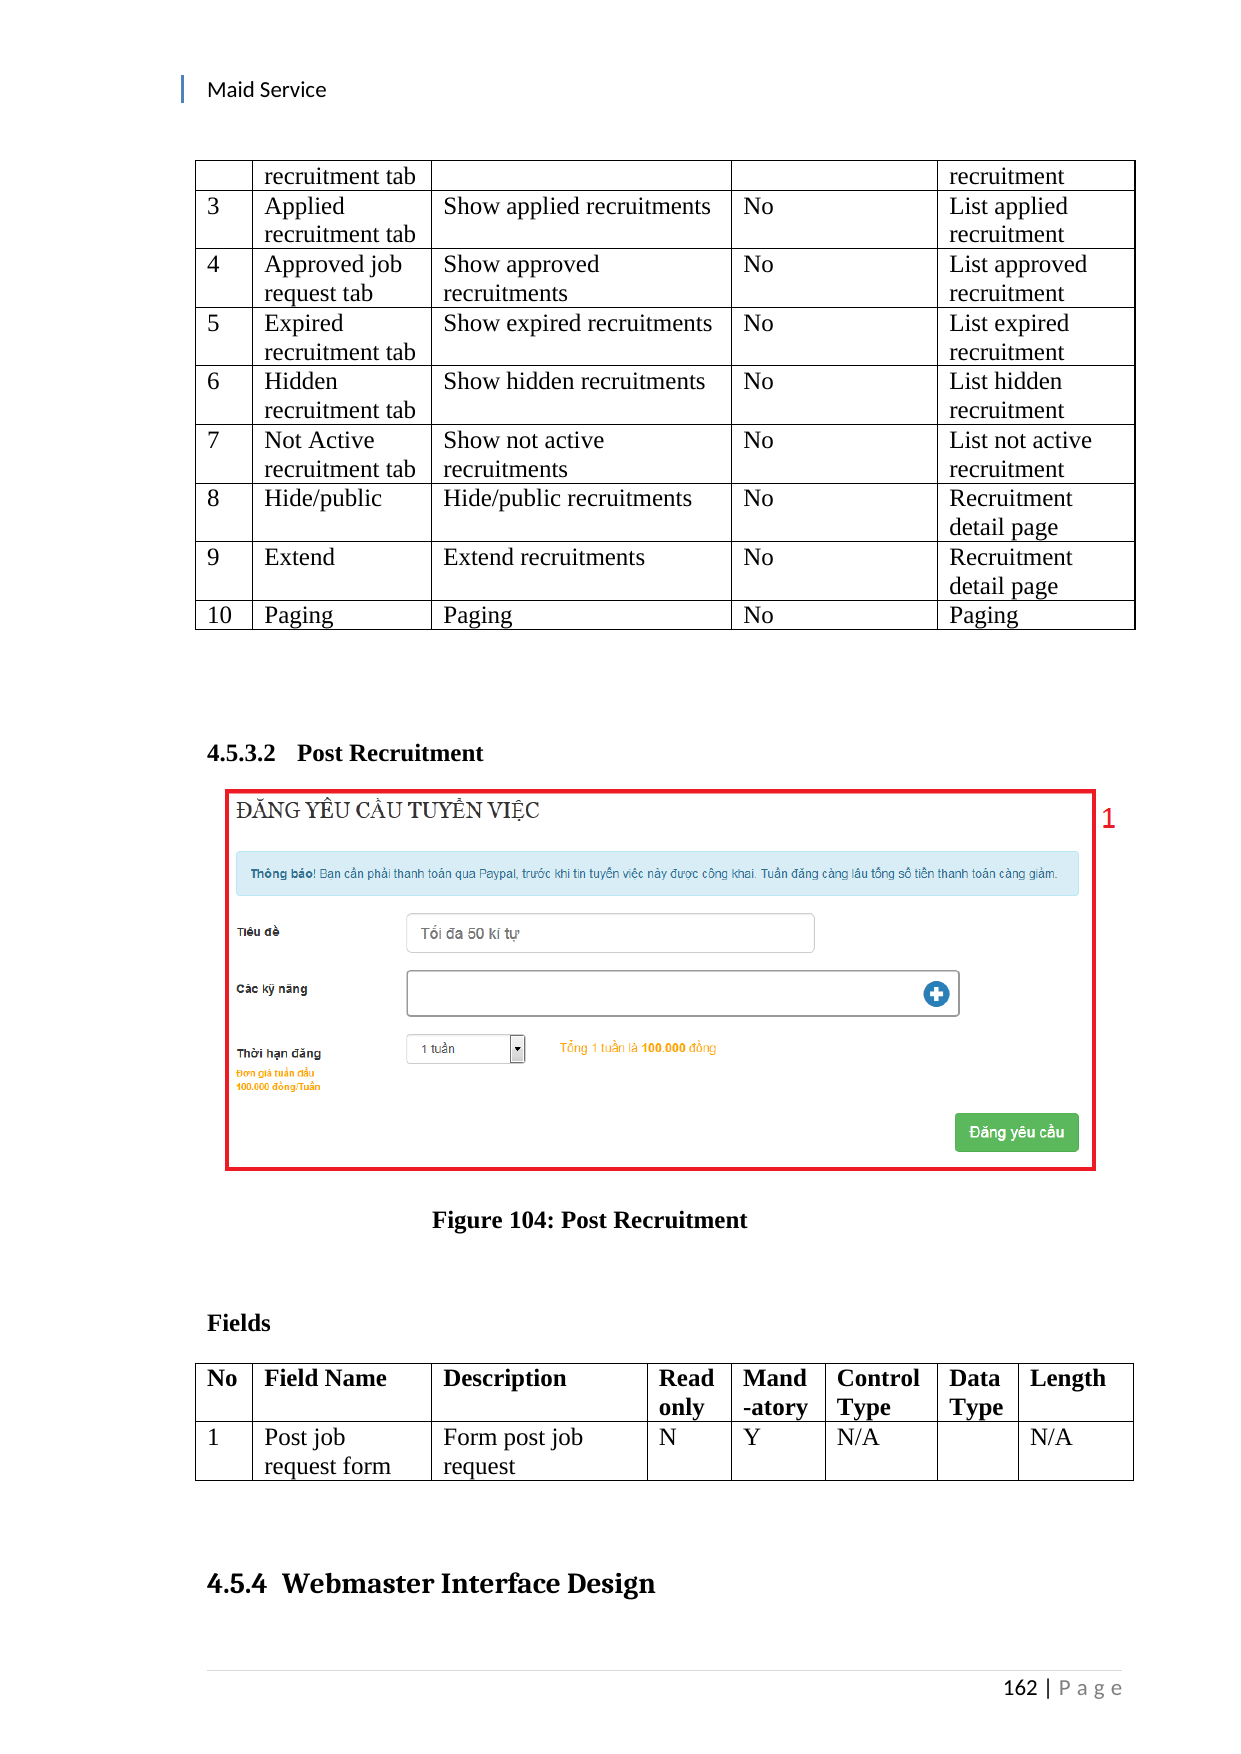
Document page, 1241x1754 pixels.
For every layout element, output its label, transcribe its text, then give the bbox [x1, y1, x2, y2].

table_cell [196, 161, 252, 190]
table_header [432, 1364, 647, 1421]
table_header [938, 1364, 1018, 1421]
text Fields [207, 1308, 1122, 1337]
subtitle Webmaster Interface Design [207, 1567, 1122, 1601]
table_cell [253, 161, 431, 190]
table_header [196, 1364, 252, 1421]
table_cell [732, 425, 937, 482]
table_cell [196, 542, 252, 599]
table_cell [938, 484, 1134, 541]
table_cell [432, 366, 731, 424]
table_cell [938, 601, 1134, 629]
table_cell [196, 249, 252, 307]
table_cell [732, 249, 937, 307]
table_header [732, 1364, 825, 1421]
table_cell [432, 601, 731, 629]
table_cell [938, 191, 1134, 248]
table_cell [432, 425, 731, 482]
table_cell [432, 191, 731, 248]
text Figure 104: Post Recruitment [357, 1205, 1122, 1234]
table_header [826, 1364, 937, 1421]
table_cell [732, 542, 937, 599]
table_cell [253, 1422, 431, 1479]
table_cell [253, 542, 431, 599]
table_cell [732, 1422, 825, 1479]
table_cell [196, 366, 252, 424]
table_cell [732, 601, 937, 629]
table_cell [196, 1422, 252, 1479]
subtitle Post Recruitment [207, 738, 1122, 767]
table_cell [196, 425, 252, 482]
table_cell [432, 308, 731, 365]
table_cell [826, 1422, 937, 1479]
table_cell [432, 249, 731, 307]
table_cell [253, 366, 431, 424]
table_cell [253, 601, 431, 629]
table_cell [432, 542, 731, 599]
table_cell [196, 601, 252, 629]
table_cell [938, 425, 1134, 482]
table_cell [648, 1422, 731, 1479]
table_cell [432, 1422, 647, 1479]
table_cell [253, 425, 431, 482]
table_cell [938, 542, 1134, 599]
picture [206, 775, 1122, 1181]
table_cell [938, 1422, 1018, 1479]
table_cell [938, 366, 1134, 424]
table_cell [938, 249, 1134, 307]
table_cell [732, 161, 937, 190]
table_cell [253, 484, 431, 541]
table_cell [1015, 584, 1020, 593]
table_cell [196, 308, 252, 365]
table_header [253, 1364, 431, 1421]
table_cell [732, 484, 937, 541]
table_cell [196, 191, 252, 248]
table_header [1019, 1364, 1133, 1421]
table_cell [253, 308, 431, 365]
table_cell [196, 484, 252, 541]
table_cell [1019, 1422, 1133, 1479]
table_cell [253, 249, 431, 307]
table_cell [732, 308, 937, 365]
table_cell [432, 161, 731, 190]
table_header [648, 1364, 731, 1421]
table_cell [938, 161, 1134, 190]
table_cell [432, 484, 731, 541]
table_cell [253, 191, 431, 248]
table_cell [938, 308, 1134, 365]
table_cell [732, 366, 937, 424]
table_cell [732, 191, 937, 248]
